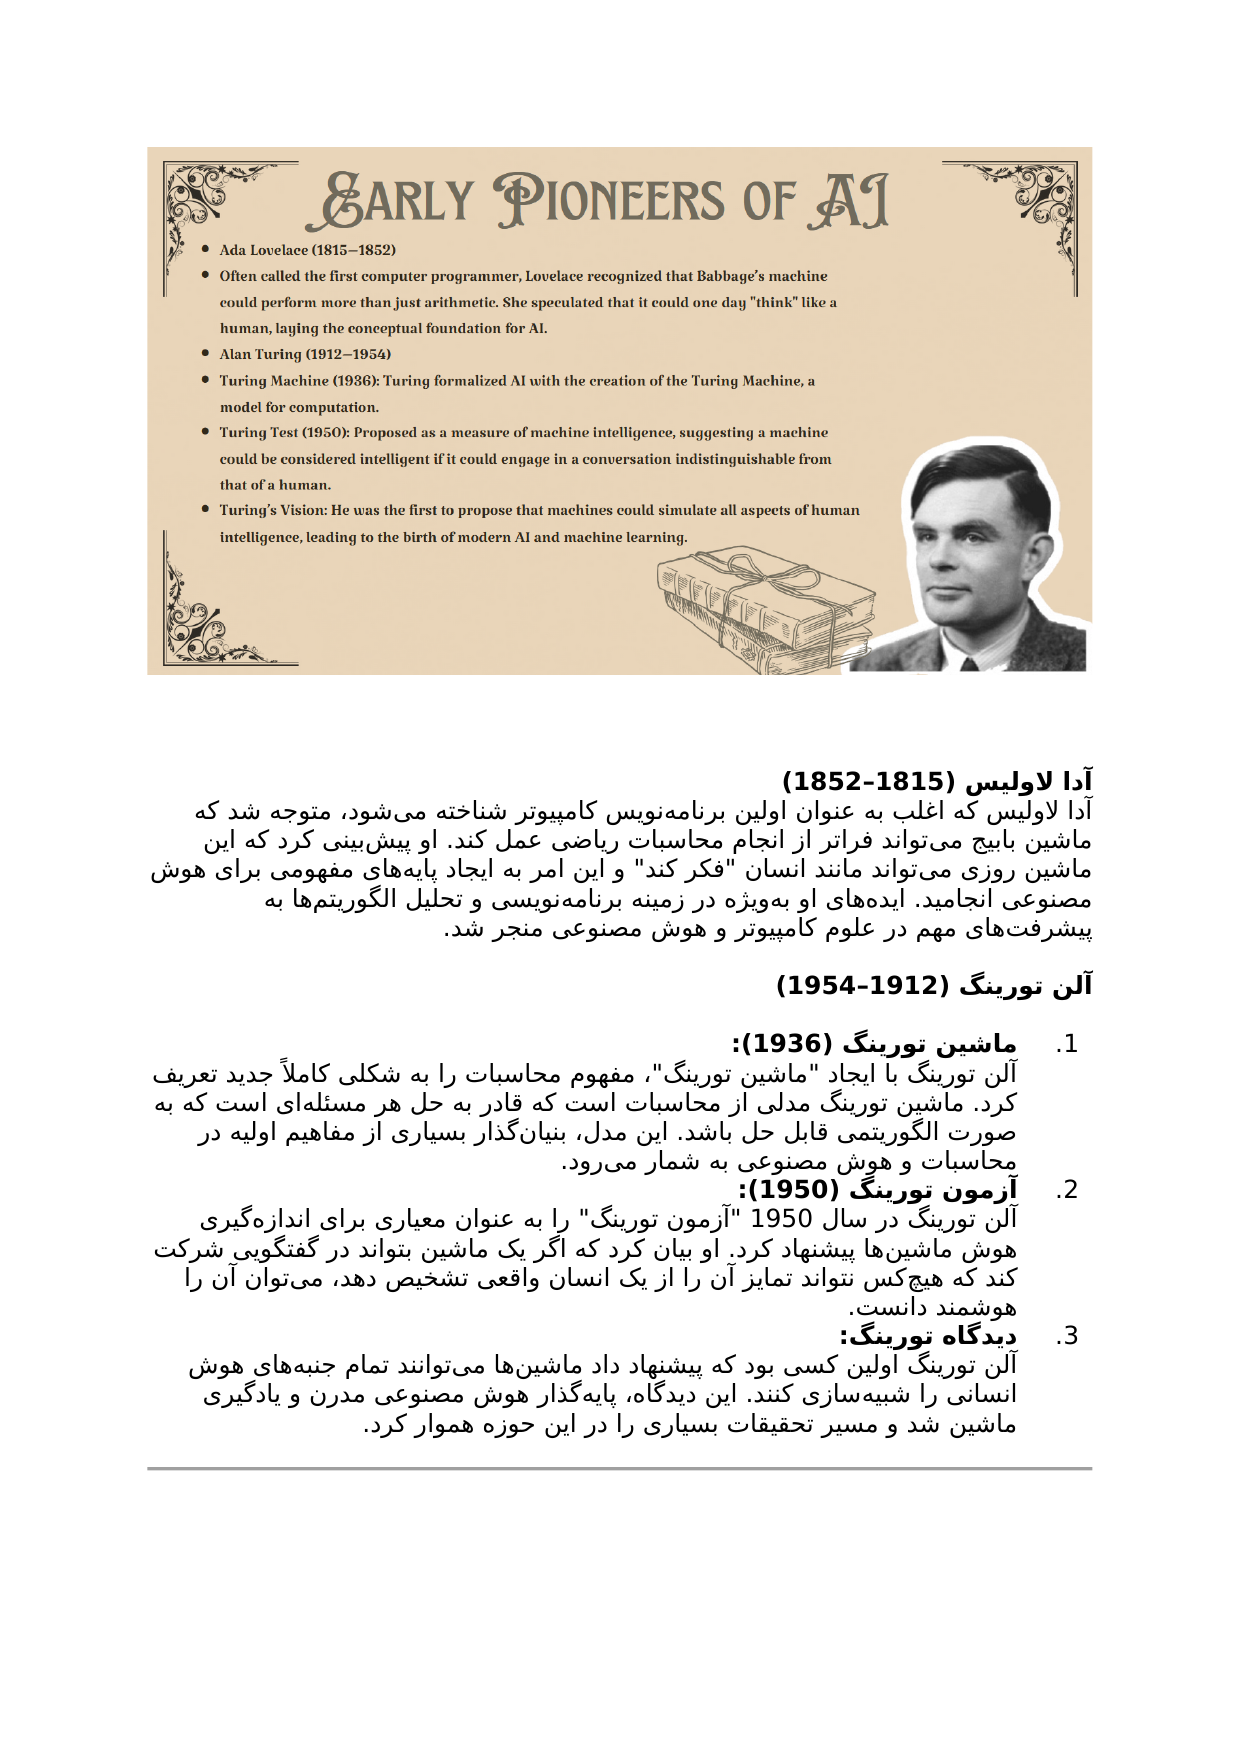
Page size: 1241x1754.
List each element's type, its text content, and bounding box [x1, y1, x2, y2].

text آدا لاولیس (1815–1852) آدا لاولیس که اغلب به عنوان اولین برنامه‌نویس کامپیوتر شناخته می‌شود، متوجه شد که ماشین بابیج می‌تواند فراتر از انجام محاسبات ریاضی عمل کند. او پیش‌بینی کرد که این ماشین روزی می‌تواند مانند انسان "فکر کند" و این امر به ایجاد پایه‌های مفهومی برای هوش مصنوعی انجامید. ایده‌های او به‌ویژه در زمینه برنامه‌نویسی و تحلیل الگوریتم‌ها به پیشرفت‌های مهم در علوم کامپیوتر و هوش مصنوعی منجر شد. [148, 767, 1093, 942]
picture [147, 147, 1093, 675]
list ماشین تورینگ (1936): آلن تورینگ با ایجاد "ماشین تورینگ"، مفهوم محاسبات را به شکلی کاملاً جدید تعریف کرد. ماشین تورینگ مدلی از محاسبات است که قادر به حل هر مسئله‌ای است که به صورت الگوریتمی قابل حل باشد. این مدل، بنیان‌گذار بسیاری از مفاهیم اولیه در محاسبات و هوش مصنوعی به شمار می‌رود. [148, 1030, 1055, 1176]
list دیدگاه تورینگ: آلن تورینگ اولین کسی بود که پیشنهاد داد ماشین‌ها می‌توانند تمام جنبه‌های هوش انسانی را شبیه‌سازی کنند. این دیدگاه، پایه‌گذار هوش مصنوعی مدرن و یادگیری ماشین شد و مسیر تحقیقات بسیاری را در این حوزه هموار کرد. [148, 1321, 1055, 1438]
list آزمون تورینگ (1950): آلن تورینگ در سال 1950 "آزمون تورینگ" را به عنوان معیاری برای اندازه‌گیری هوش ماشین‌ها پیشنهاد کرد. او بیان کرد که اگر یک ماشین بتواند در گفتگویی شرکت کند که هیچ‌کس نتواند تمایز آن را از یک انسان واقعی تشخیص دهد، می‌توان آن را هوشمند دانست. [148, 1176, 1055, 1321]
text آلن تورینگ (1912–1954) [148, 971, 1093, 1001]
